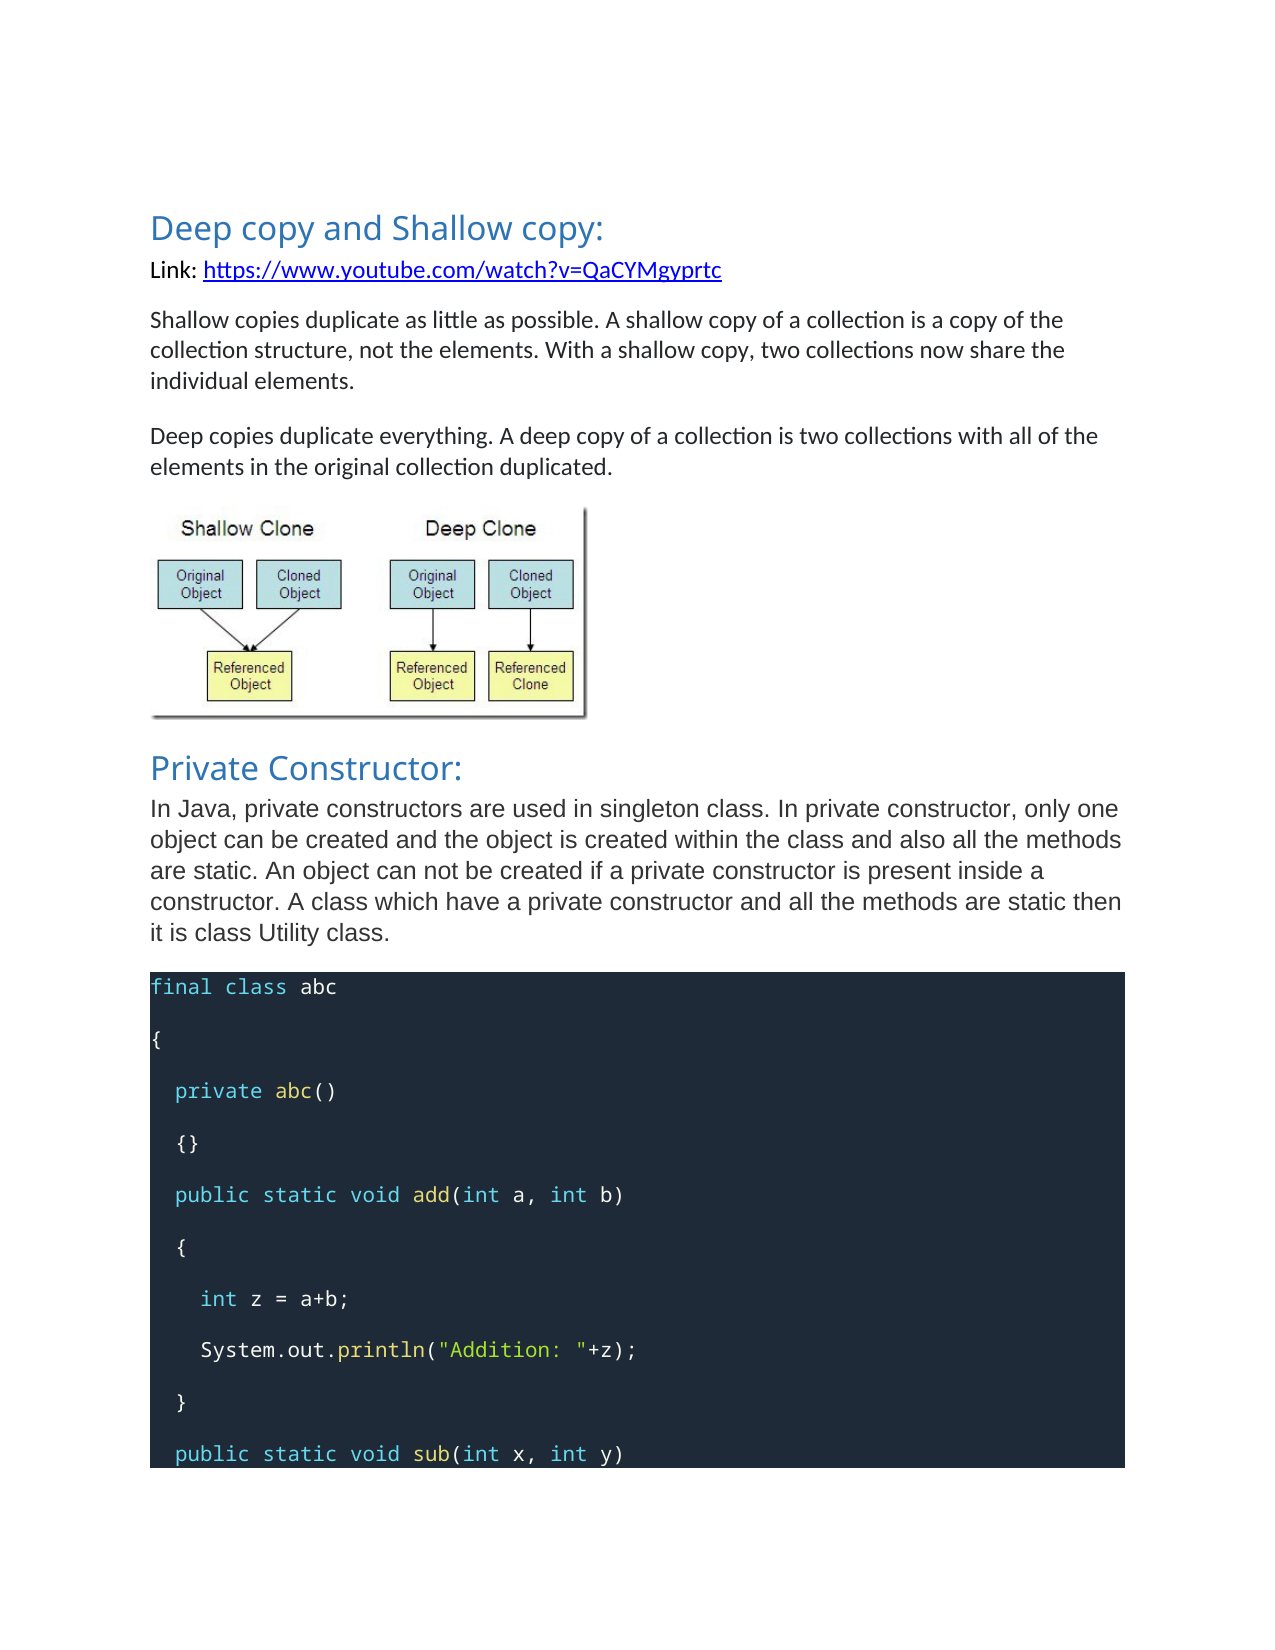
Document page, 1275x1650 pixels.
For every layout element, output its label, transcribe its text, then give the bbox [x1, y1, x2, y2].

text {} [150, 1128, 1125, 1156]
subtitle Private Constructor: [150, 745, 1125, 790]
text { [150, 1232, 1125, 1260]
text Link: https://www.youtube.com/watch?v=QaCYMgyprtc [150, 254, 1125, 285]
text { [150, 1024, 1125, 1053]
picture [150, 506, 588, 720]
text Shallow copies duplicate as little as possible. A shallow copy of a collection is a copy of the collection structure, not the elements. With a shallow copy, two collections now share the individual elements. [150, 304, 1125, 395]
text public static void sub(int x, int y) [150, 1439, 1125, 1468]
text final class abc [150, 972, 1125, 1001]
text } [150, 1387, 1125, 1416]
text private abc() [150, 1076, 1125, 1104]
text Deep copies duplicate everything. A deep copy of a collection is two collections with all of the elements in the original collection duplicated. [150, 420, 1125, 481]
text System.out.println("Addition: "+z); [150, 1336, 1125, 1364]
subtitle Deep copy and Shallow copy: [150, 205, 1125, 251]
text In Java, private constructors are used in singleton class. In private constructor, only one object can be created and the object is created within the class and also all the methods are static. An object can not be created if a private constructor is present inside a constructor. A class which have a private constructor and all the methods are static then it is class Utility class. [150, 794, 1125, 947]
text int z = a+b; [150, 1284, 1125, 1312]
text public static void add(int a, int b) [150, 1180, 1125, 1208]
